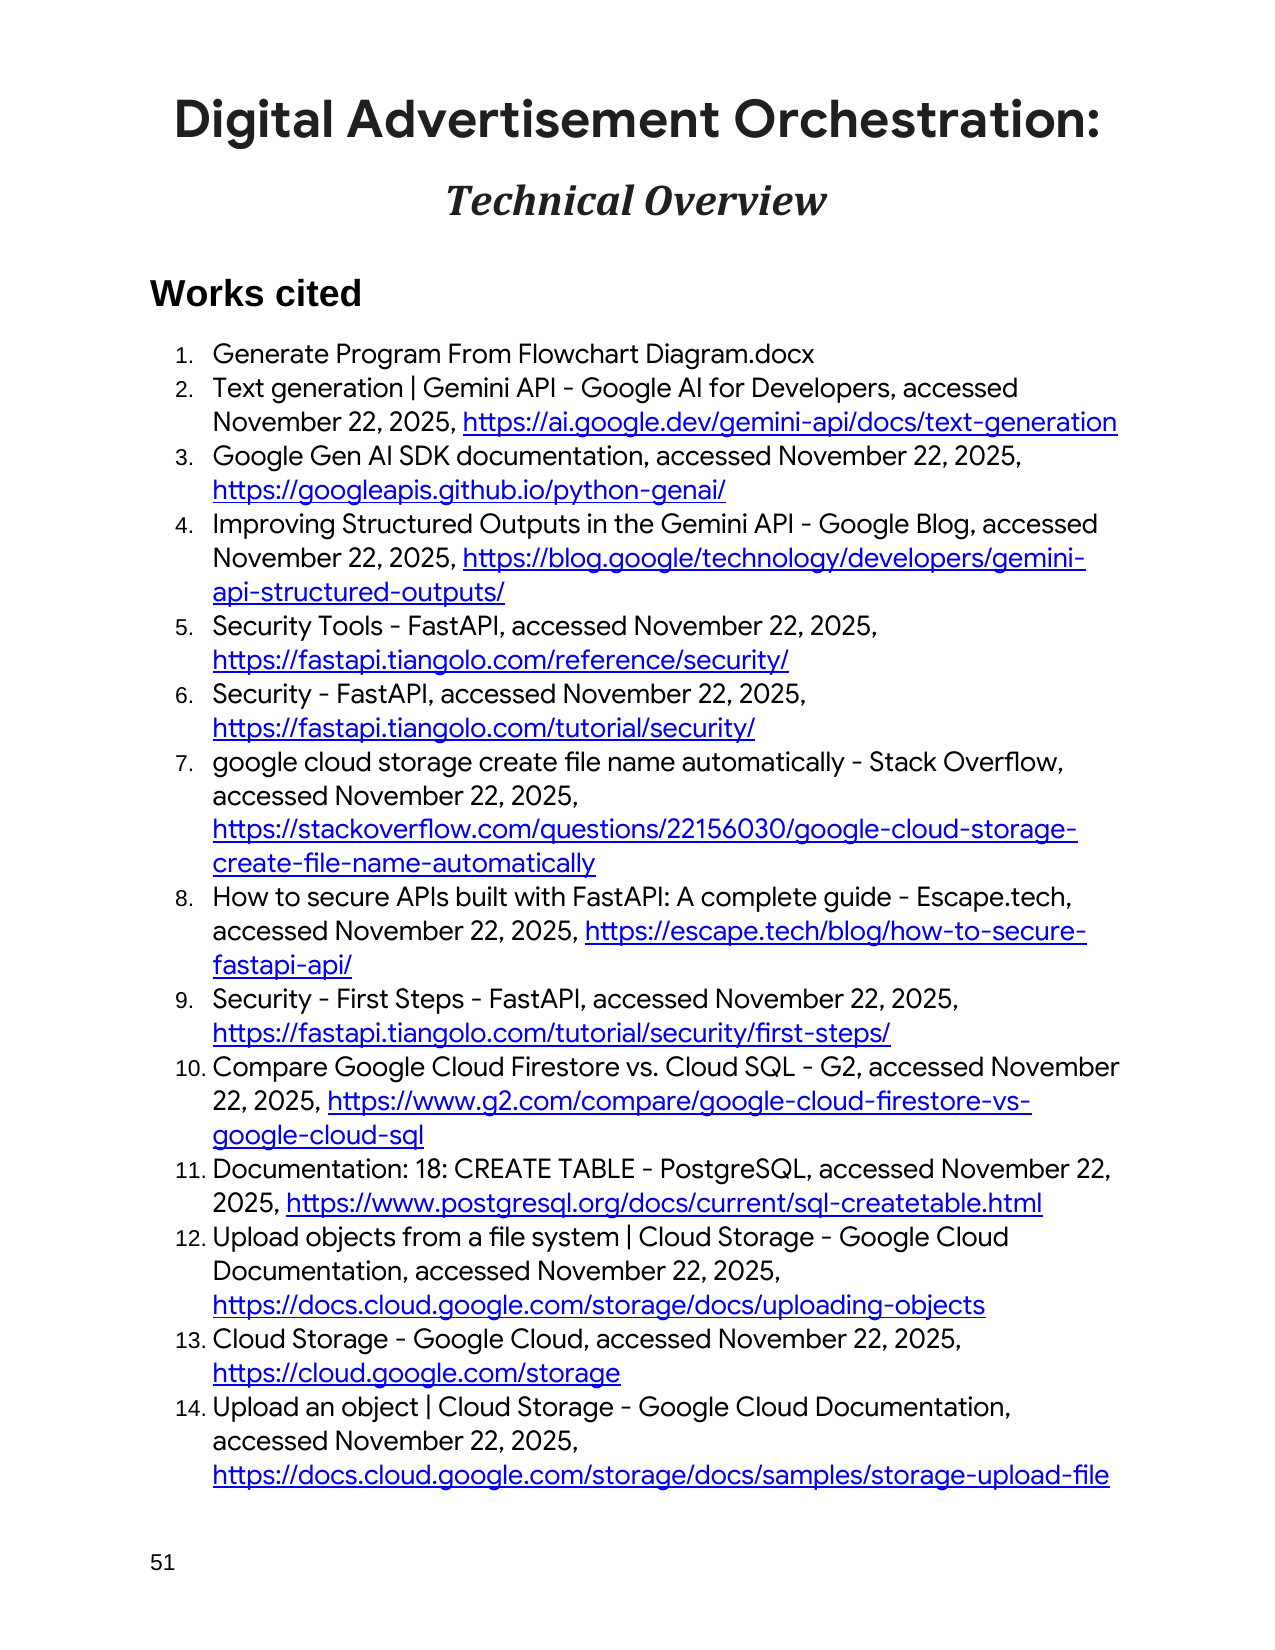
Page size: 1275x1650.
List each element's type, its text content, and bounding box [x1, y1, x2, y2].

list Compare Google Cloud Firestore vs. Cloud SQL - G2, accessed November 22, 2025, https://www.g2.com/compare/google-cloud-firestore-vs-google-cloud-sql [175, 1050, 1125, 1152]
list Security - FastAPI, accessed November 22, 2025, https://fastapi.tiangolo.com/tutorial/security/ [175, 677, 1125, 745]
list Generate Program From Flowchart Diagram.docx [175, 337, 1125, 371]
list google cloud storage create file name automatically - Stack Overflow, accessed November 22, 2025, https://stackoverflow.com/questions/22156030/google-cloud-storage-create-file-name-automatically [175, 745, 1125, 881]
list Text generation | Gemini API - Google AI for Developers, accessed November 22, 2025, https://ai.google.dev/gemini-api/docs/text-generation [175, 371, 1125, 439]
list Google Gen AI SDK documentation, accessed November 22, 2025, https://googleapis.github.io/python-genai/ [175, 439, 1125, 507]
list Documentation: 18: CREATE TABLE - PostgreSQL, accessed November 22, 2025, https://www.postgresql.org/docs/current/sql-createtable.html [175, 1152, 1125, 1220]
list Security Tools - FastAPI, accessed November 22, 2025, https://fastapi.tiangolo.com/reference/security/ [175, 609, 1125, 677]
list Upload an object | Cloud Storage - Google Cloud Documentation, accessed November 22, 2025, https://docs.cloud.google.com/storage/docs/samples/storage-upload-file [175, 1390, 1125, 1492]
list Cloud Storage - Google Cloud, accessed November 22, 2025, https://cloud.google.com/storage [175, 1322, 1125, 1390]
list Improving Structured Outputs in the Gemini API - Google Blog, accessed November 22, 2025, https://blog.google/technology/developers/gemini-api-structured-outputs/ [175, 507, 1125, 609]
list How to secure APIs built with FastAPI: A complete guide - Escape.tech, accessed November 22, 2025, https://escape.tech/blog/how-to-secure-fastapi-api/ [175, 881, 1125, 982]
subtitle Works cited [150, 271, 1125, 314]
list Security - First Steps - FastAPI, accessed November 22, 2025, https://fastapi.tiangolo.com/tutorial/security/first-steps/ [175, 982, 1125, 1050]
list Upload objects from a file system | Cloud Storage - Google Cloud Documentation, accessed November 22, 2025, https://docs.cloud.google.com/storage/docs/uploading-objects [175, 1220, 1125, 1322]
